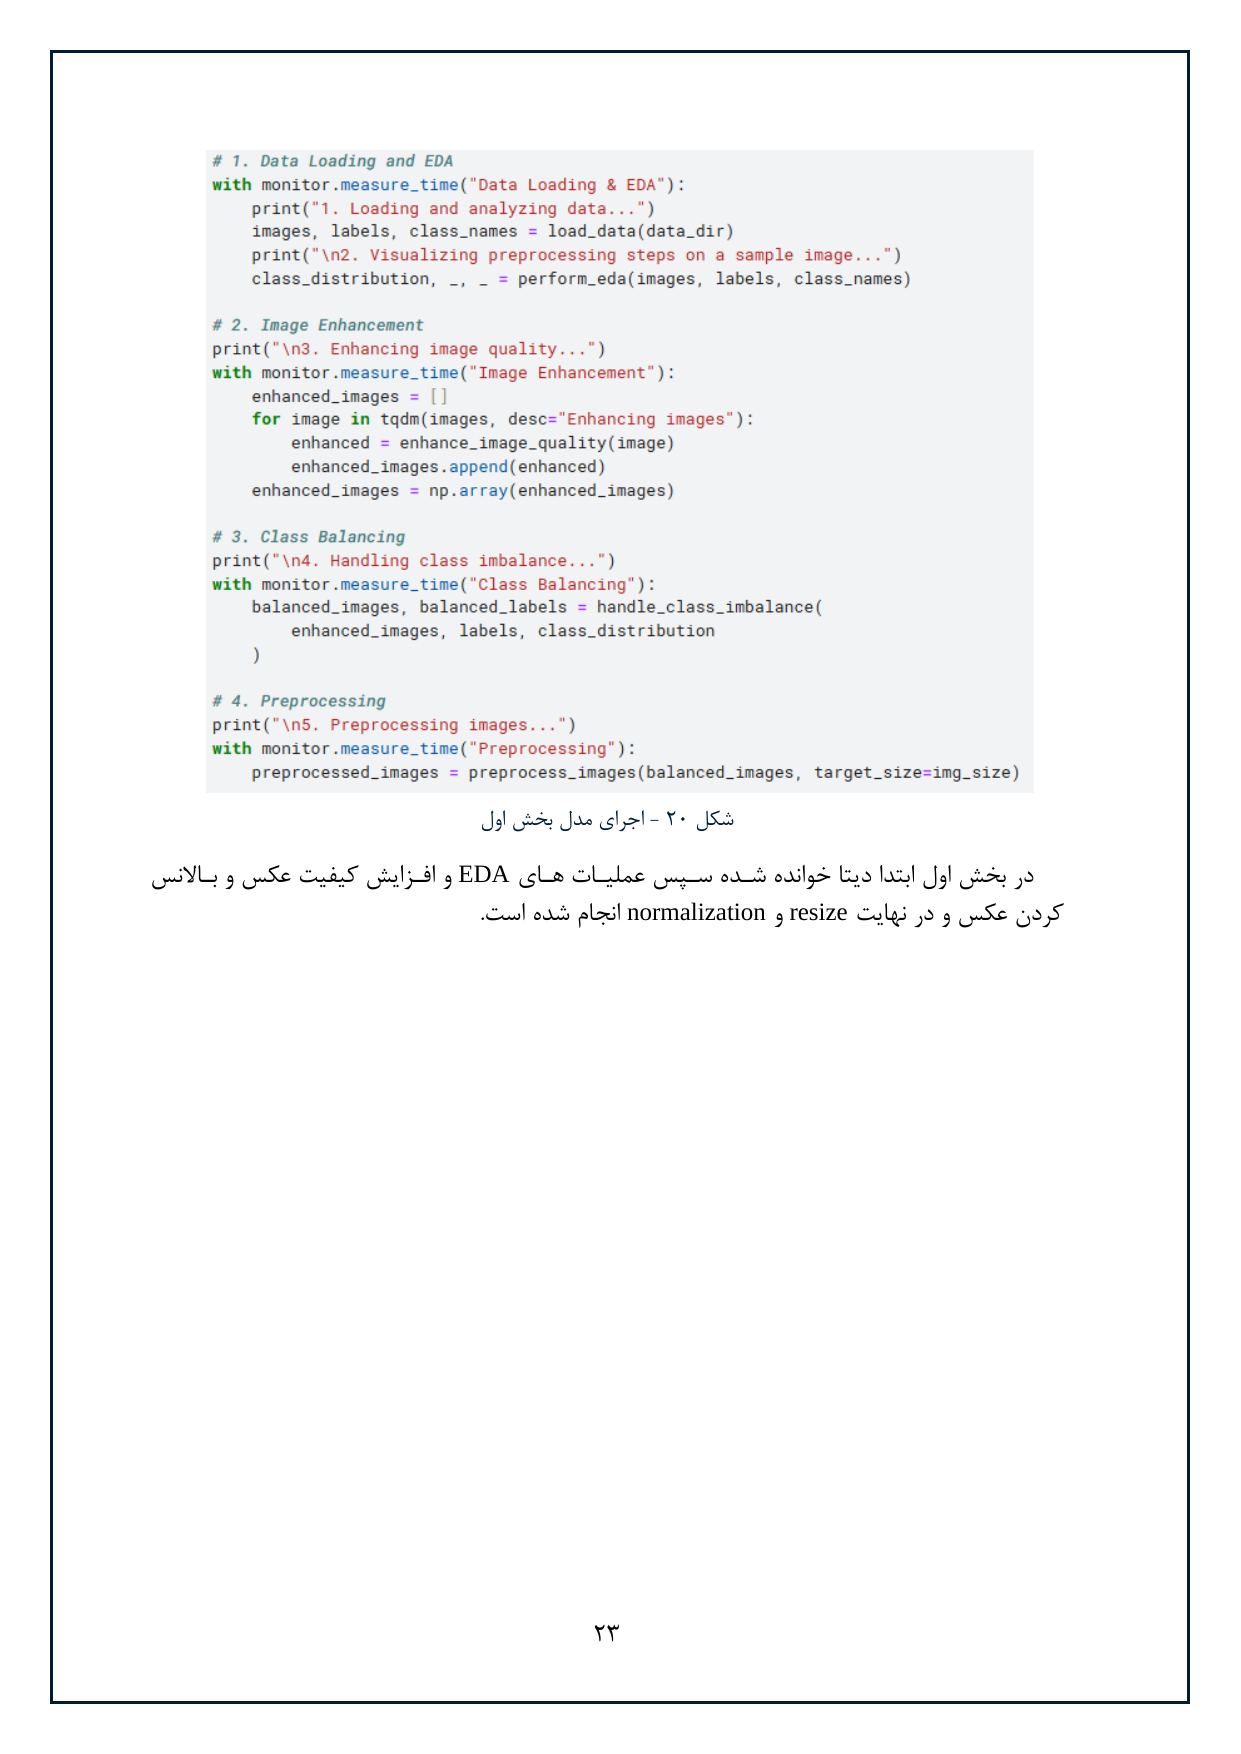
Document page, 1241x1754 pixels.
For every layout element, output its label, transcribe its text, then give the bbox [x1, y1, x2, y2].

text در بخش اول ابتدا دیتا خوانده شده سپس عملیات های EDA و افزایش کیفیت عکس و بالانس کردن عکس و در نهایت resize و normalization انجام شده است. [150, 859, 1063, 930]
text شکل 20 - اجرای مدل بخش اول [150, 809, 1063, 834]
picture [206, 150, 1034, 793]
